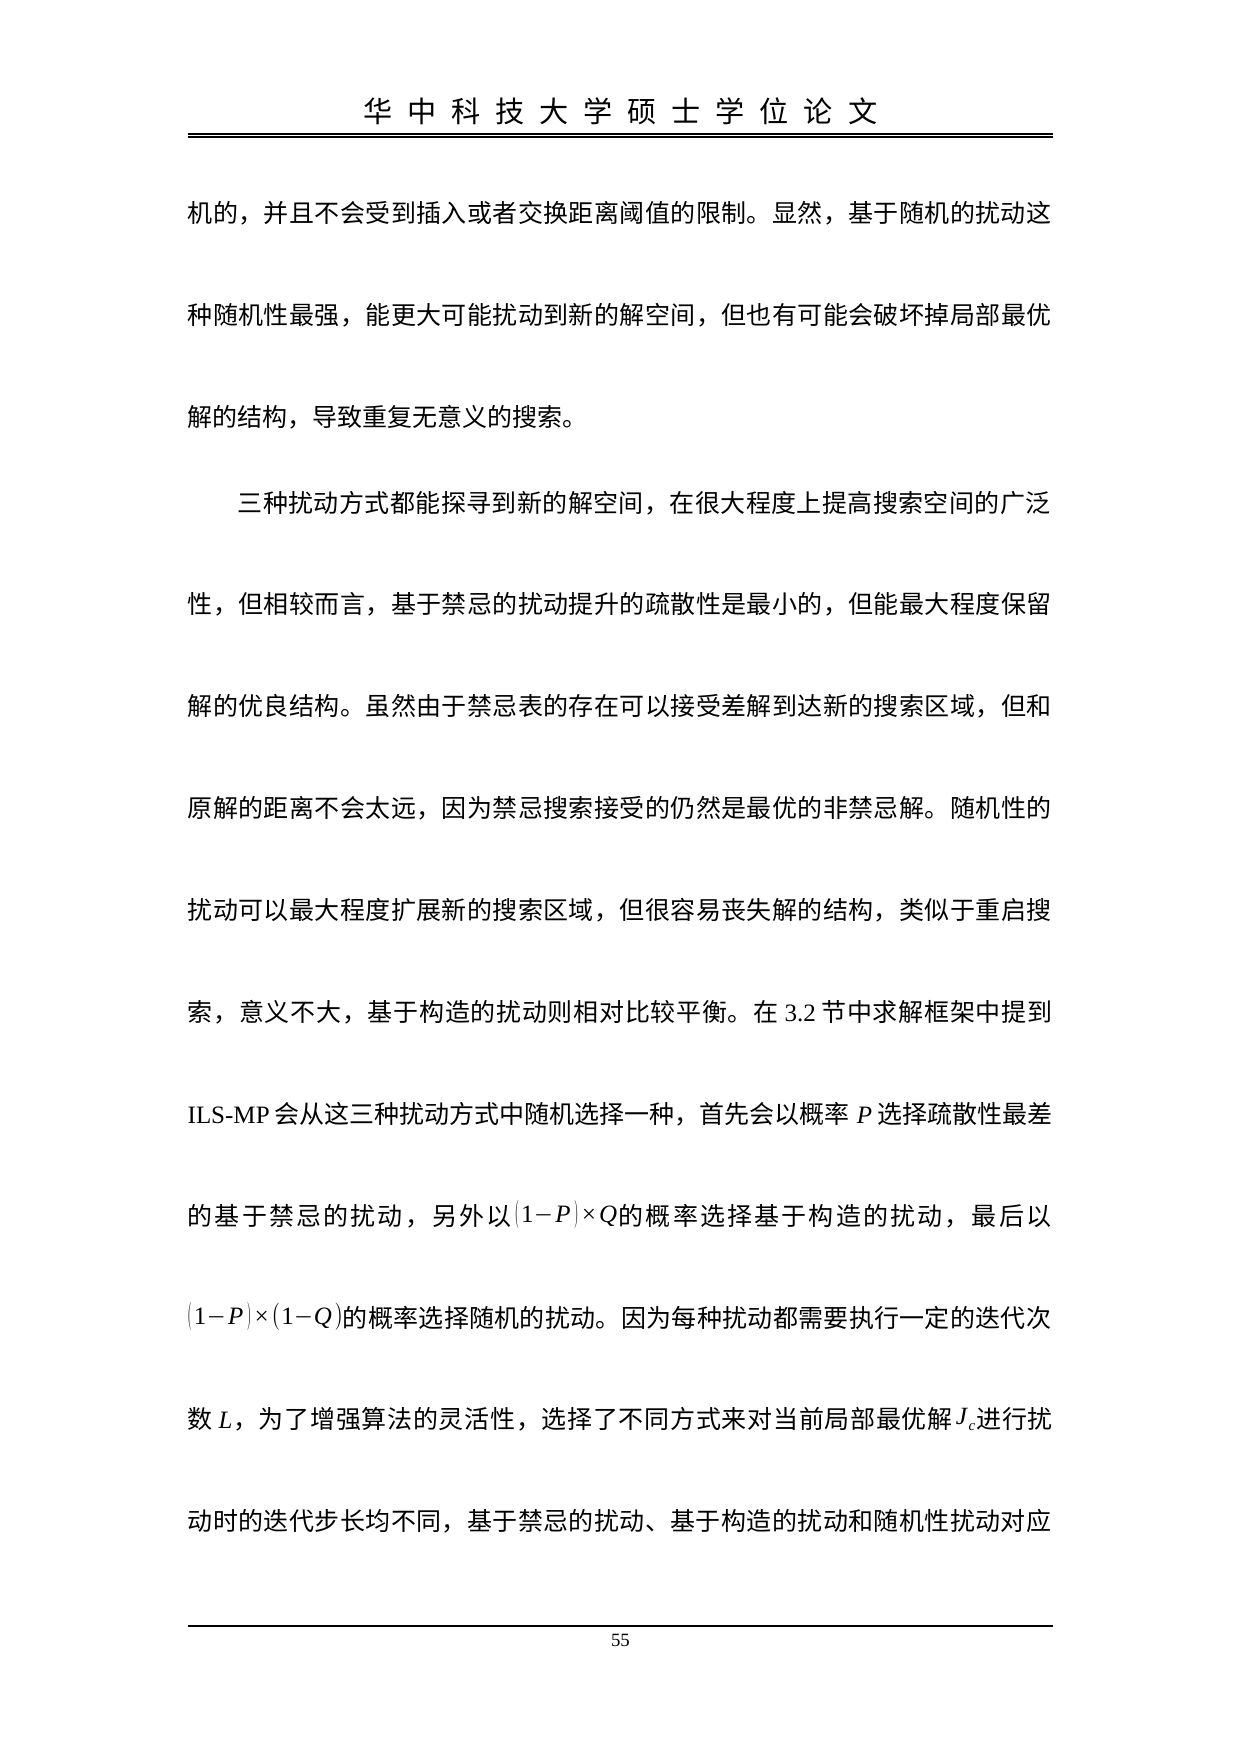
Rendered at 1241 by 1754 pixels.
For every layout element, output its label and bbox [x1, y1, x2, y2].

text [187, 177, 1053, 449]
text [187, 467, 1053, 1554]
